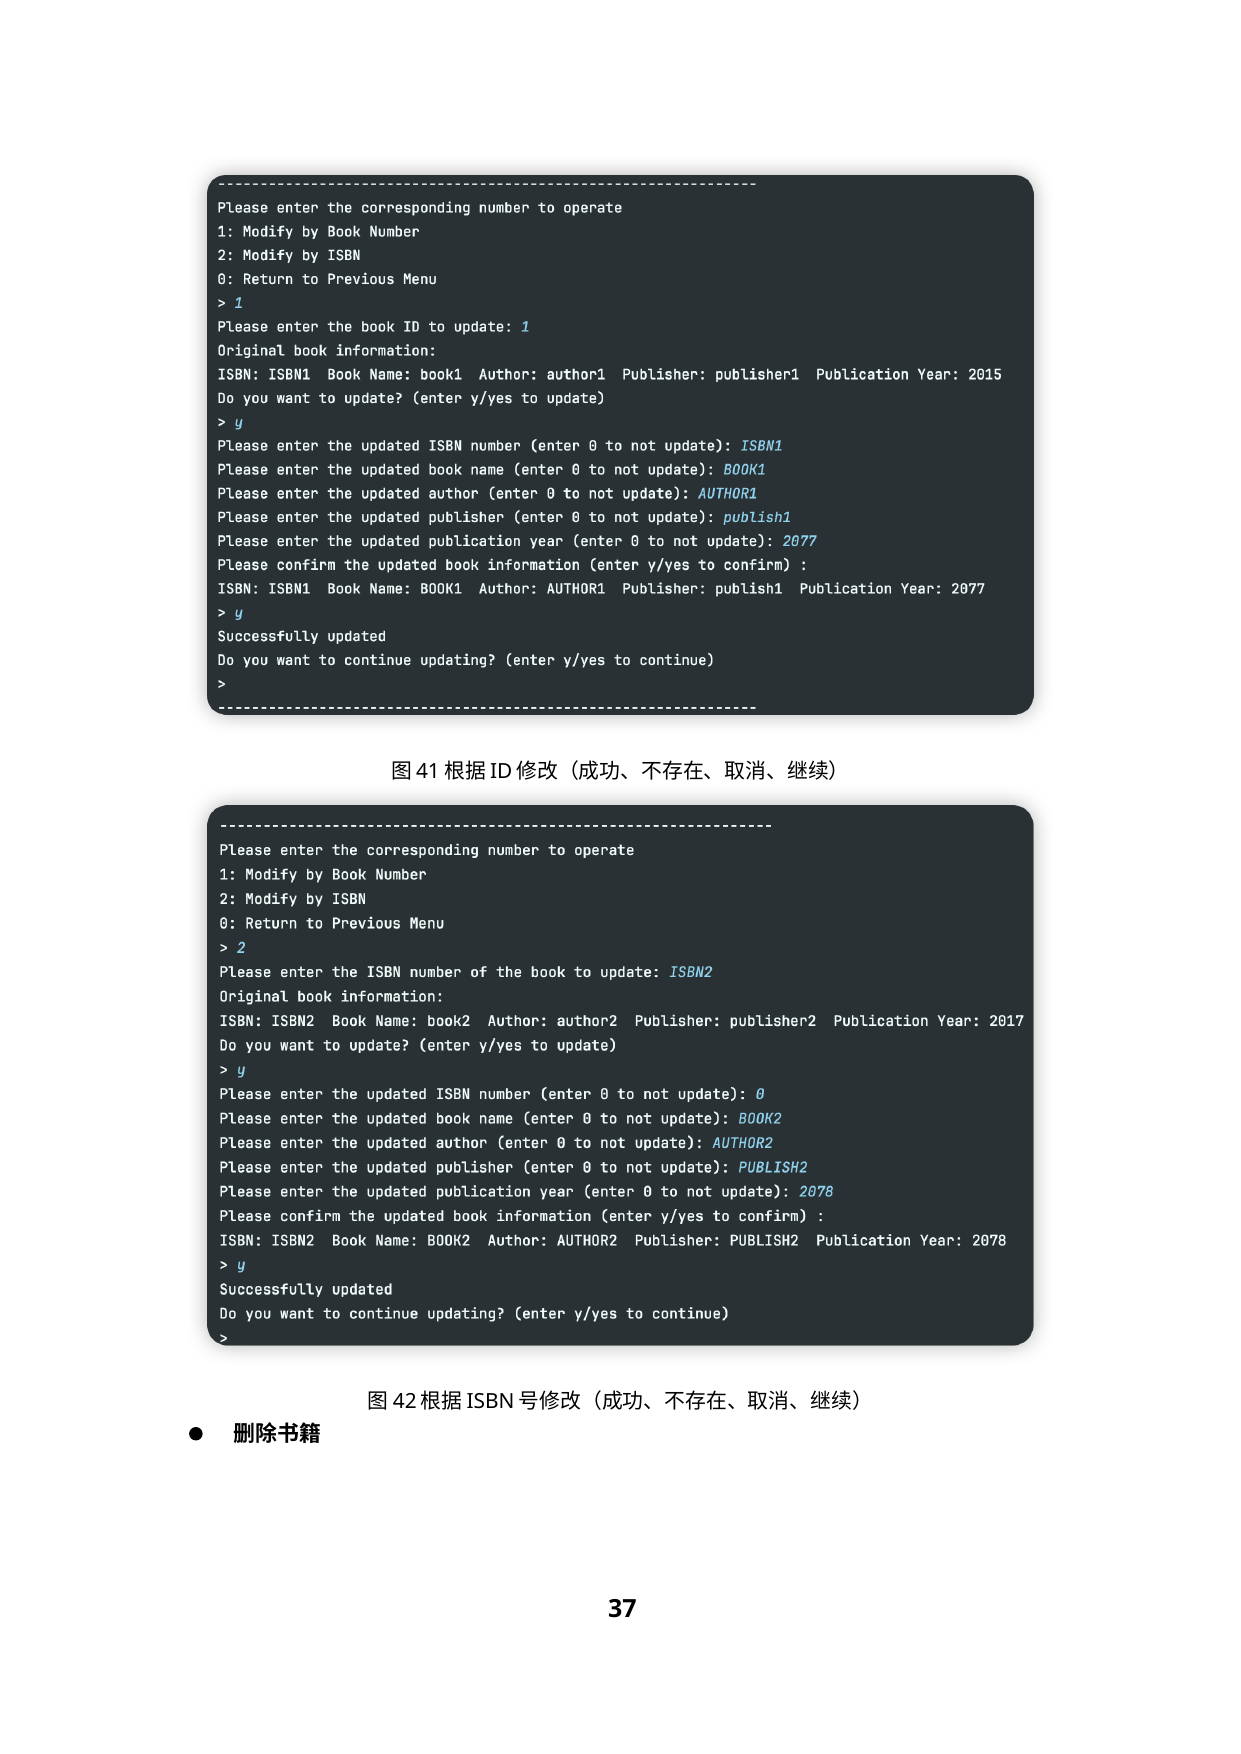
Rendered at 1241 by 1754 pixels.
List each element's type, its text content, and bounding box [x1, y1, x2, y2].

text 图42根据ISBN号修改（成功、不存在、取消、继续） [187, 1383, 1053, 1416]
text 图41根据ID修改（成功、不存在、取消、继续） [187, 753, 1053, 785]
picture [187, 155, 1053, 734]
list 删除书籍 [187, 1416, 1053, 1448]
picture [187, 785, 1053, 1365]
